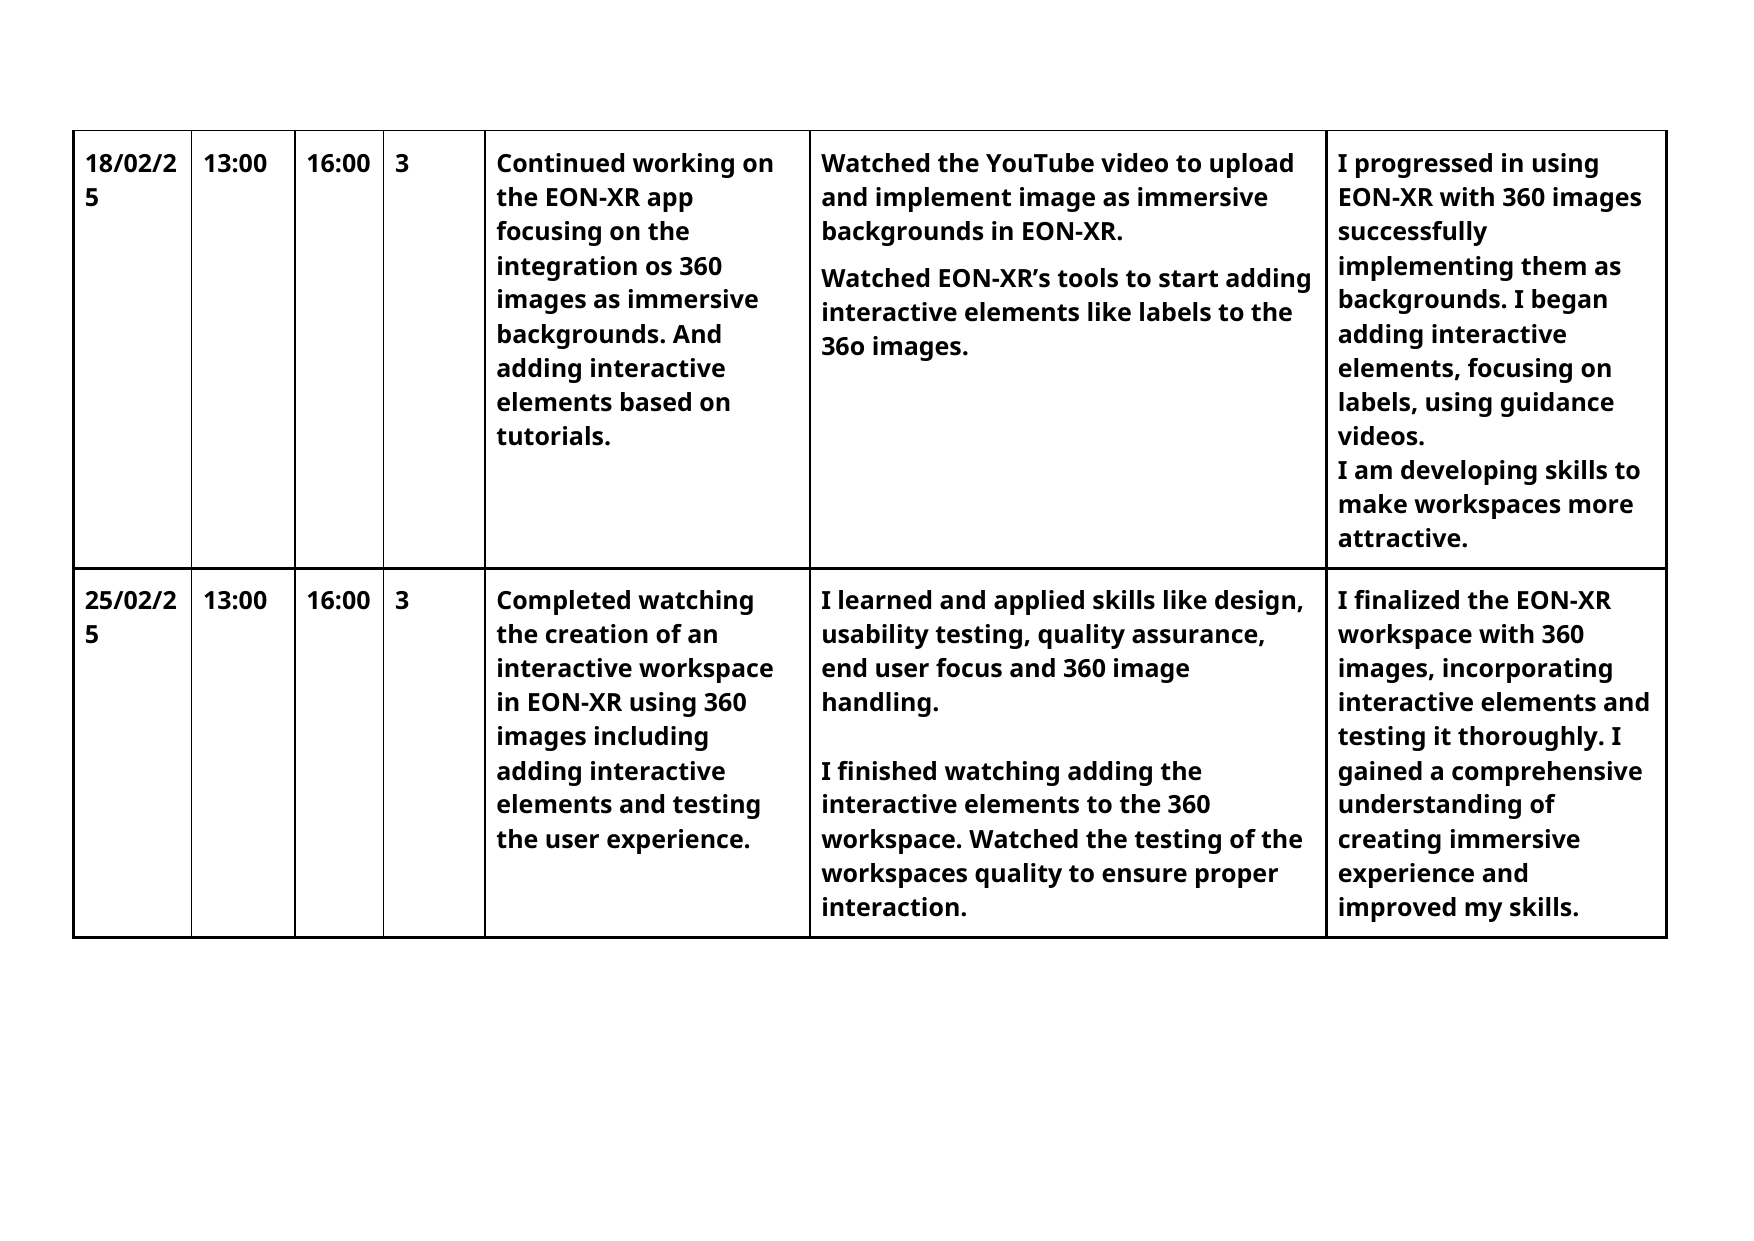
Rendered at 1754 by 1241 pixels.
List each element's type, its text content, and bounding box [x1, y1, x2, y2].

table_cell 25/02/25 [75, 570, 191, 936]
table_cell 18/02/25 [75, 131, 191, 567]
table_cell Completed watching the creation of an interactive workspace in EON-XR using 360 images including adding interactive elements and testing the user experience. [486, 570, 809, 936]
table_cell 3 [384, 131, 484, 567]
table_cell I progressed in using EON-XR with 360 images successfully implementing them as backgrounds. I began adding interactive elements, focusing on labels, using guidance videos. I am developing skills to make workspaces more attractive. [1328, 131, 1665, 567]
table_cell I finalized the EON-XR workspace with 360 images, incorporating interactive elements and testing it thoroughly. I gained a comprehensive understanding of creating immersive experience and improved my skills. [1328, 570, 1665, 936]
table_cell 13:00 [192, 131, 294, 567]
table_cell 13:00 [192, 570, 294, 936]
table_cell I learned and applied skills like design, usability testing, quality assurance, end user focus and 360 image handling. I finished watching adding the interactive elements to the 360 workspace. Watched the testing of the workspaces quality to ensure proper interaction. [811, 570, 1325, 936]
table_cell Continued working on the EON-XR app focusing on the integration os 360 images as immersive backgrounds. And adding interactive elements based on tutorials. [486, 131, 809, 567]
table_cell 3 [384, 570, 484, 936]
table_cell 16:00 [296, 131, 383, 567]
table_cell Watched the YouTube video to upload and implement image as immersive backgrounds in EON-XR. Watched EON-XR’s tools to start adding interactive elements like labels to the 36o images. [811, 131, 1325, 567]
table_cell 16:00 [296, 570, 383, 936]
